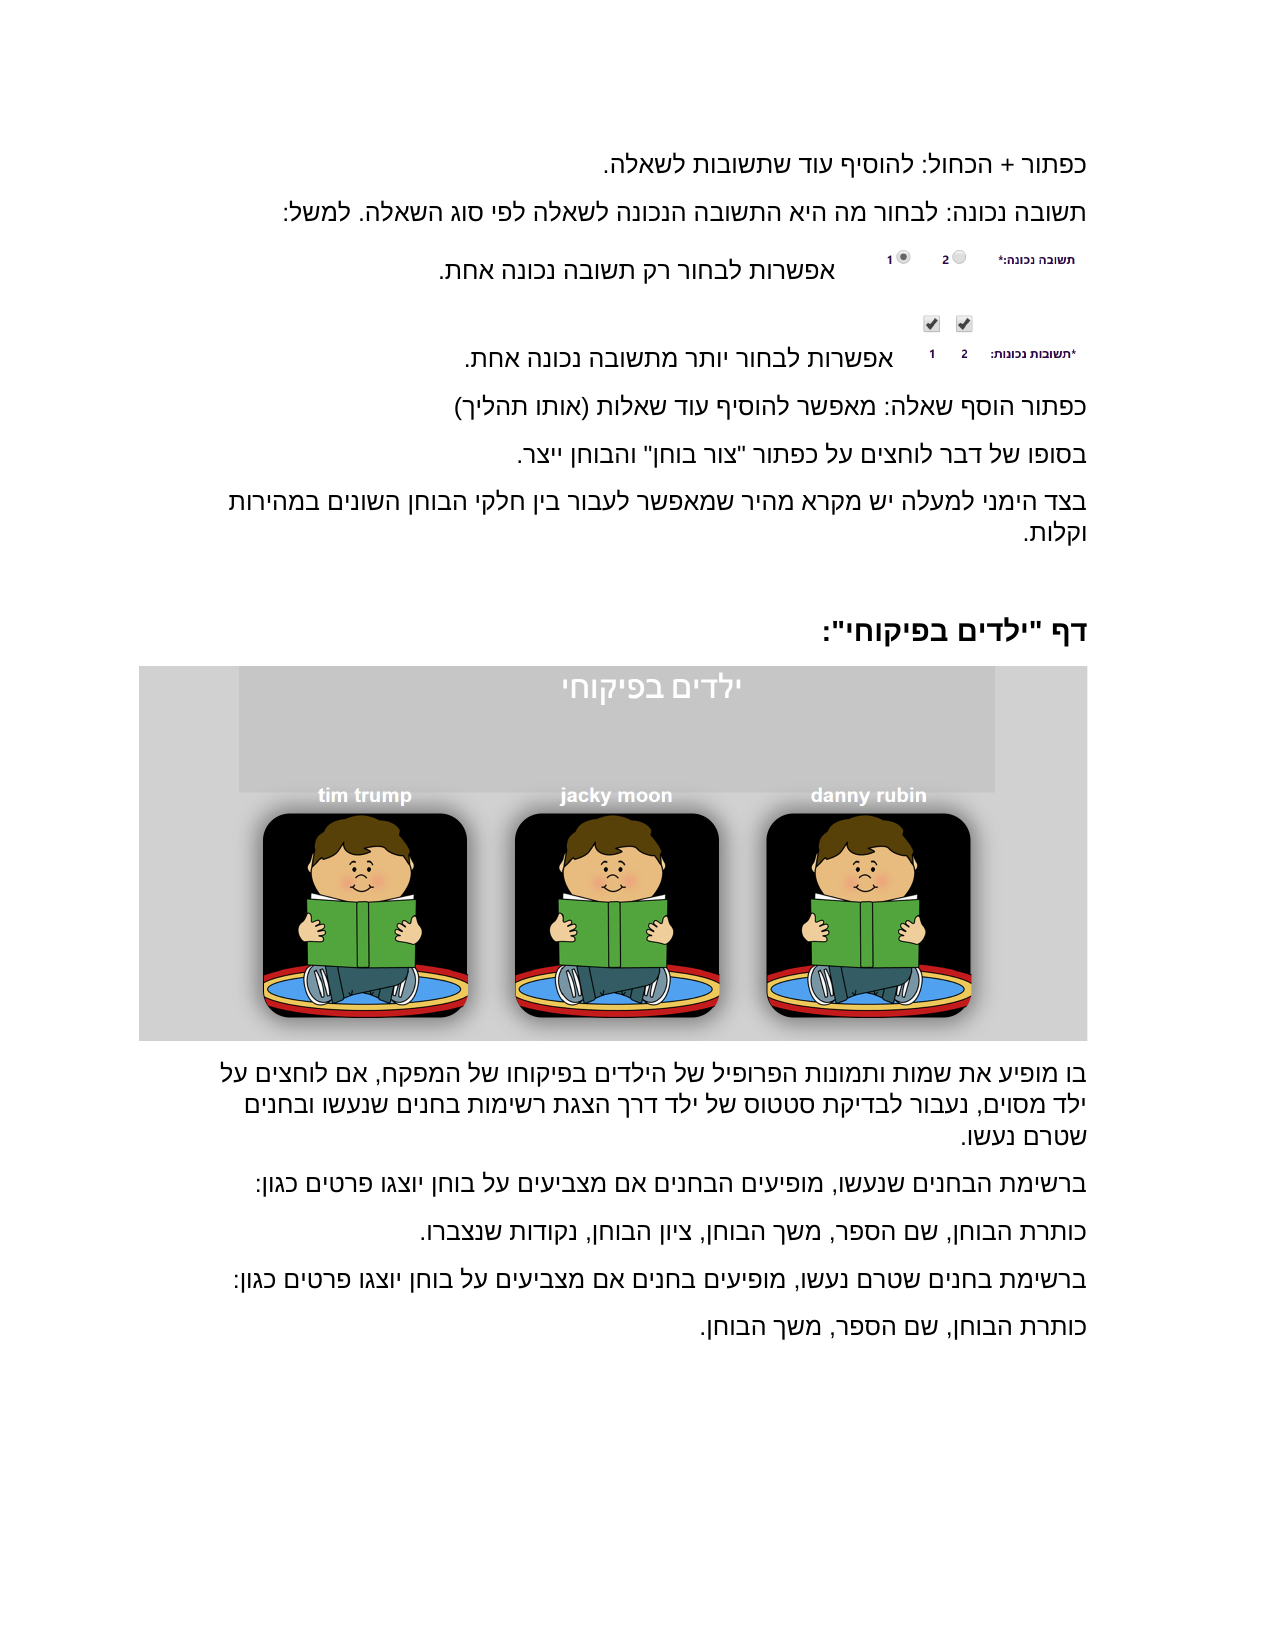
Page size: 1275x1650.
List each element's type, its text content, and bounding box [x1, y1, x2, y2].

picture [139, 666, 1088, 1041]
text ברשימת בחנים שטרם נעשו, מופיעים בחנים אם מצביעים על בוחן יוצגו פרטים כגון: [187, 1264, 1087, 1293]
text דף "ילדים בפיקוחי": [187, 614, 1087, 647]
text תשובה נכונה: לבחור מה היא התשובה הנכונה לשאלה לפי סוג השאלה. למשל: [187, 198, 1087, 226]
text כותרת הבוחן, שם הספר, משך הבוחן. [187, 1312, 1087, 1341]
text כפתור הוסף שאלה: מאפשר להוסיף עוד שאלות (אותו תהליך) [187, 392, 1087, 421]
text בצד הימני למעלה יש מקרא מהיר שמאפשר לעבור בין חלקי הבוחן השונים במהירות וקלות. [187, 487, 1087, 547]
text בו מופיע את שמות ותמונות הפרופיל של הילדים בפיקוחו של המפקח, אם לוחצים על ילד מסוים, נעבור לבדיקת סטטוס של ילד דרך הצגת רשימות בחנים שנעשו ובחנים שטרם נעשו. [187, 1059, 1087, 1150]
picture [835, 245, 1088, 280]
text כפתור + הכחול: להוסיף עוד שתשובות לשאלה. [187, 150, 1087, 179]
text אפשרות לבחור רק תשובה נכונה אחת. [187, 245, 1087, 285]
text ברשימת הבחנים שנעשו, מופיעים הבחנים אם מצביעים על בוחן יוצגו פרטים כגון: [187, 1169, 1087, 1198]
text אפשרות לבחור יותר מתשובה נכונה אחת. [187, 304, 1087, 373]
picture [893, 304, 1088, 368]
text בסופו של דבר לוחצים על כפתור "צור בוחן" והבוחן ייצר. [187, 439, 1087, 468]
text כותרת הבוחן, שם הספר, משך הבוחן, ציון הבוחן, נקודות שנצברו. [187, 1217, 1087, 1246]
